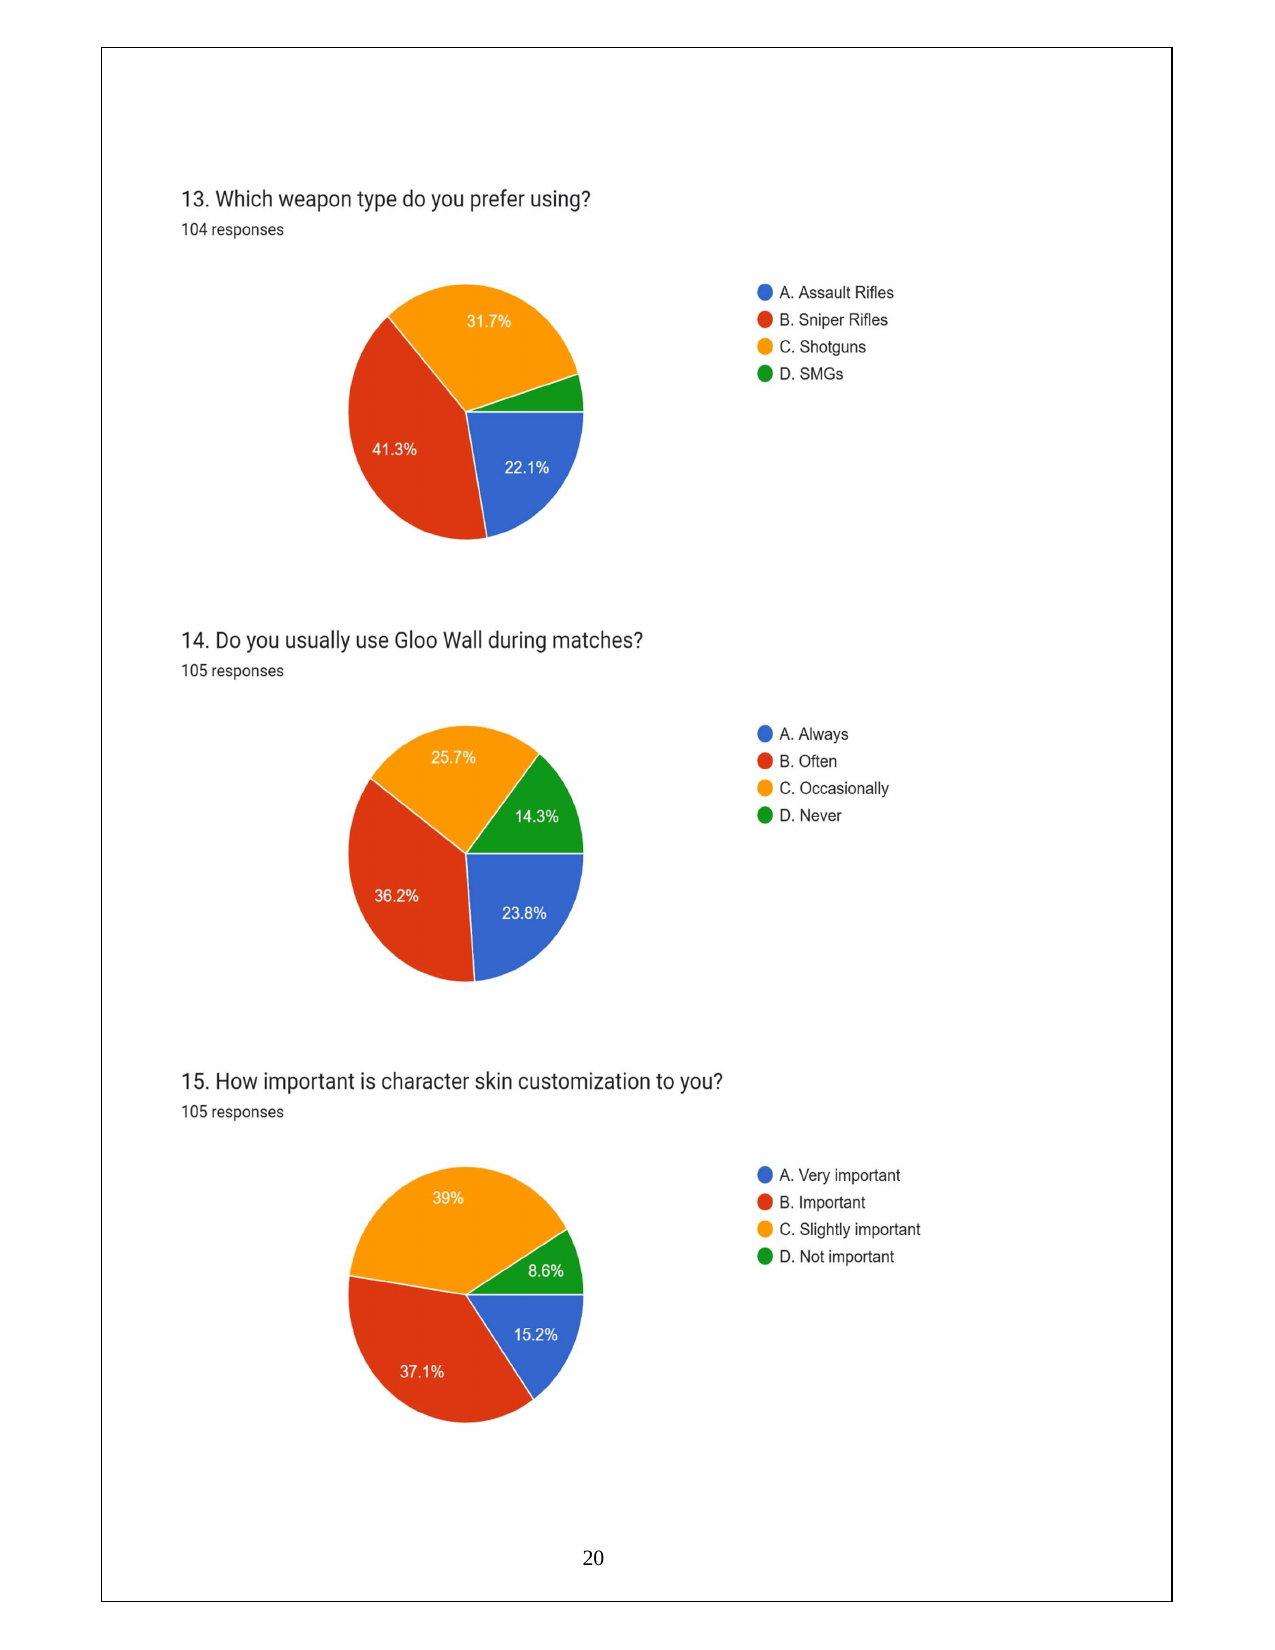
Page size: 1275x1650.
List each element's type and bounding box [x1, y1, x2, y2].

picture [149, 590, 1111, 1472]
picture [149, 149, 1111, 589]
